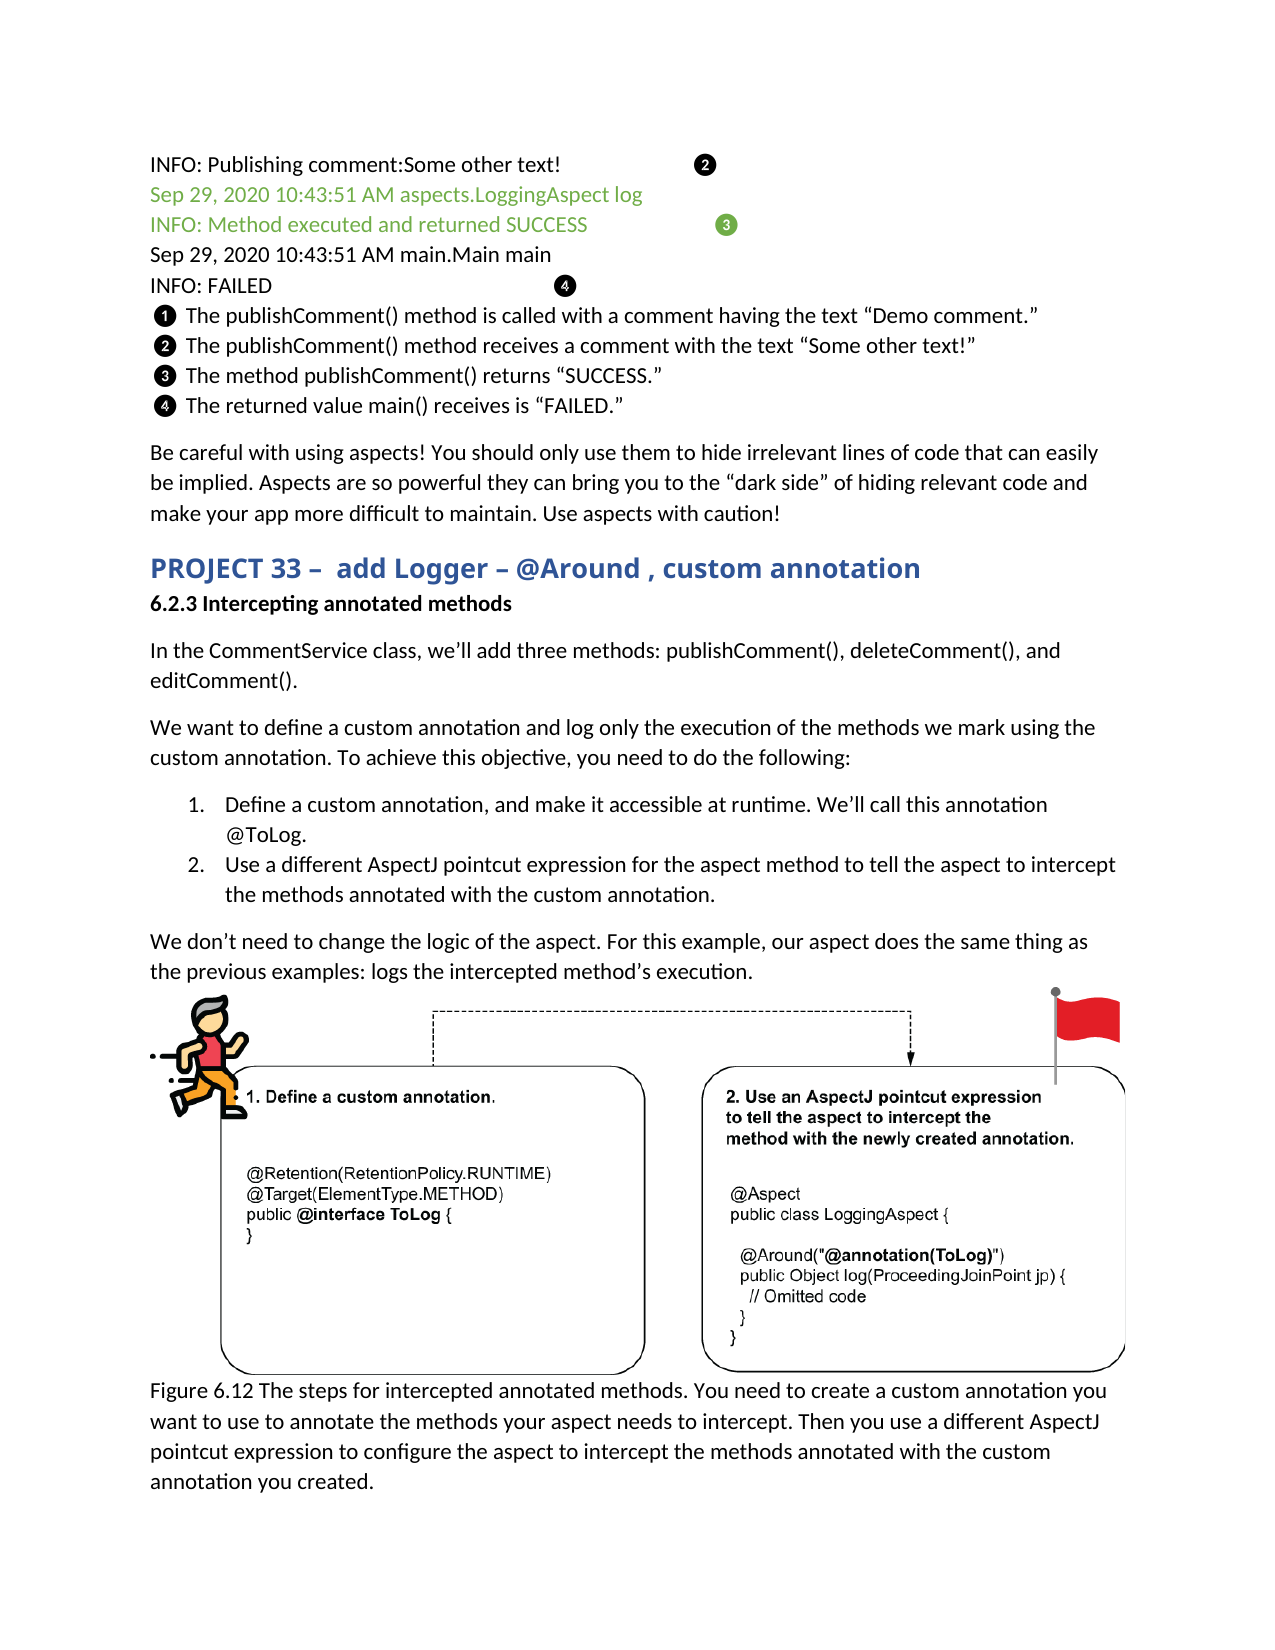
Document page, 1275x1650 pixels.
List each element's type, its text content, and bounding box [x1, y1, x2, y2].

text Sep 29, 2020 10:43:51 AM main.Main main [150, 241, 1125, 269]
text ❷ The publishComment() method receives a comment with the text “Some other text!” [150, 331, 1125, 359]
text In the CommentService class, we’ll add three methods: publishComment(), deleteComment(), and editComment(). [150, 636, 1125, 694]
text INFO: FAILED ❹ [150, 271, 1125, 299]
text Sep 29, 2020 10:43:51 AM aspects.LoggingAspect log [150, 180, 1125, 208]
text INFO: Publishing comment:Some other text! ❷ [150, 150, 1125, 178]
text Figure 6.12 The steps for intercepted annotated methods. You need to create a custom annotation you want to use to annotate the methods your aspect needs to intercept. Then you use a different AspectJ pointcut expression to configure the aspect to intercept the methods annotated with the custom annotation you created. [150, 1377, 1125, 1495]
list Define a custom annotation, and make it accessible at runtime. We’ll call this annotation @ToLog. [187, 790, 1125, 848]
text Be careful with using aspects! You should only use them to hide irrelevant lines of code that can easily be implied. Aspects are so powerful they can bring you to the “dark side” of hiding relevant code and make your app more difficult to maintain. Use aspects with caution! [150, 438, 1125, 527]
text ❸ The method publishComment() returns “SUCCESS.” [150, 361, 1125, 389]
text ❹ The returned value main() receives is “FAILED.” [150, 392, 1125, 420]
text 6.2.3 Intercepting annotated methods [150, 589, 1125, 617]
picture [150, 987, 1125, 1375]
text We don’t need to change the logic of the aspect. For this example, our aspect does the same thing as the previous examples: logs the intercepted method’s execution. [150, 927, 1125, 985]
text PROJECT 33 – add Logger – @Around , custom annotation [150, 549, 1125, 586]
text We want to define a custom annotation and log only the execution of the methods we mark using the custom annotation. To achieve this objective, you need to do the following: [150, 713, 1125, 771]
list Use a different AspectJ pointcut expression for the aspect method to tell the aspect to intercept the methods annotated with the custom annotation. [187, 850, 1125, 908]
text ❶ The publishComment() method is called with a comment having the text “Demo comment.” [150, 301, 1125, 329]
text INFO: Method executed and returned SUCCESS ❸ [150, 210, 1125, 238]
